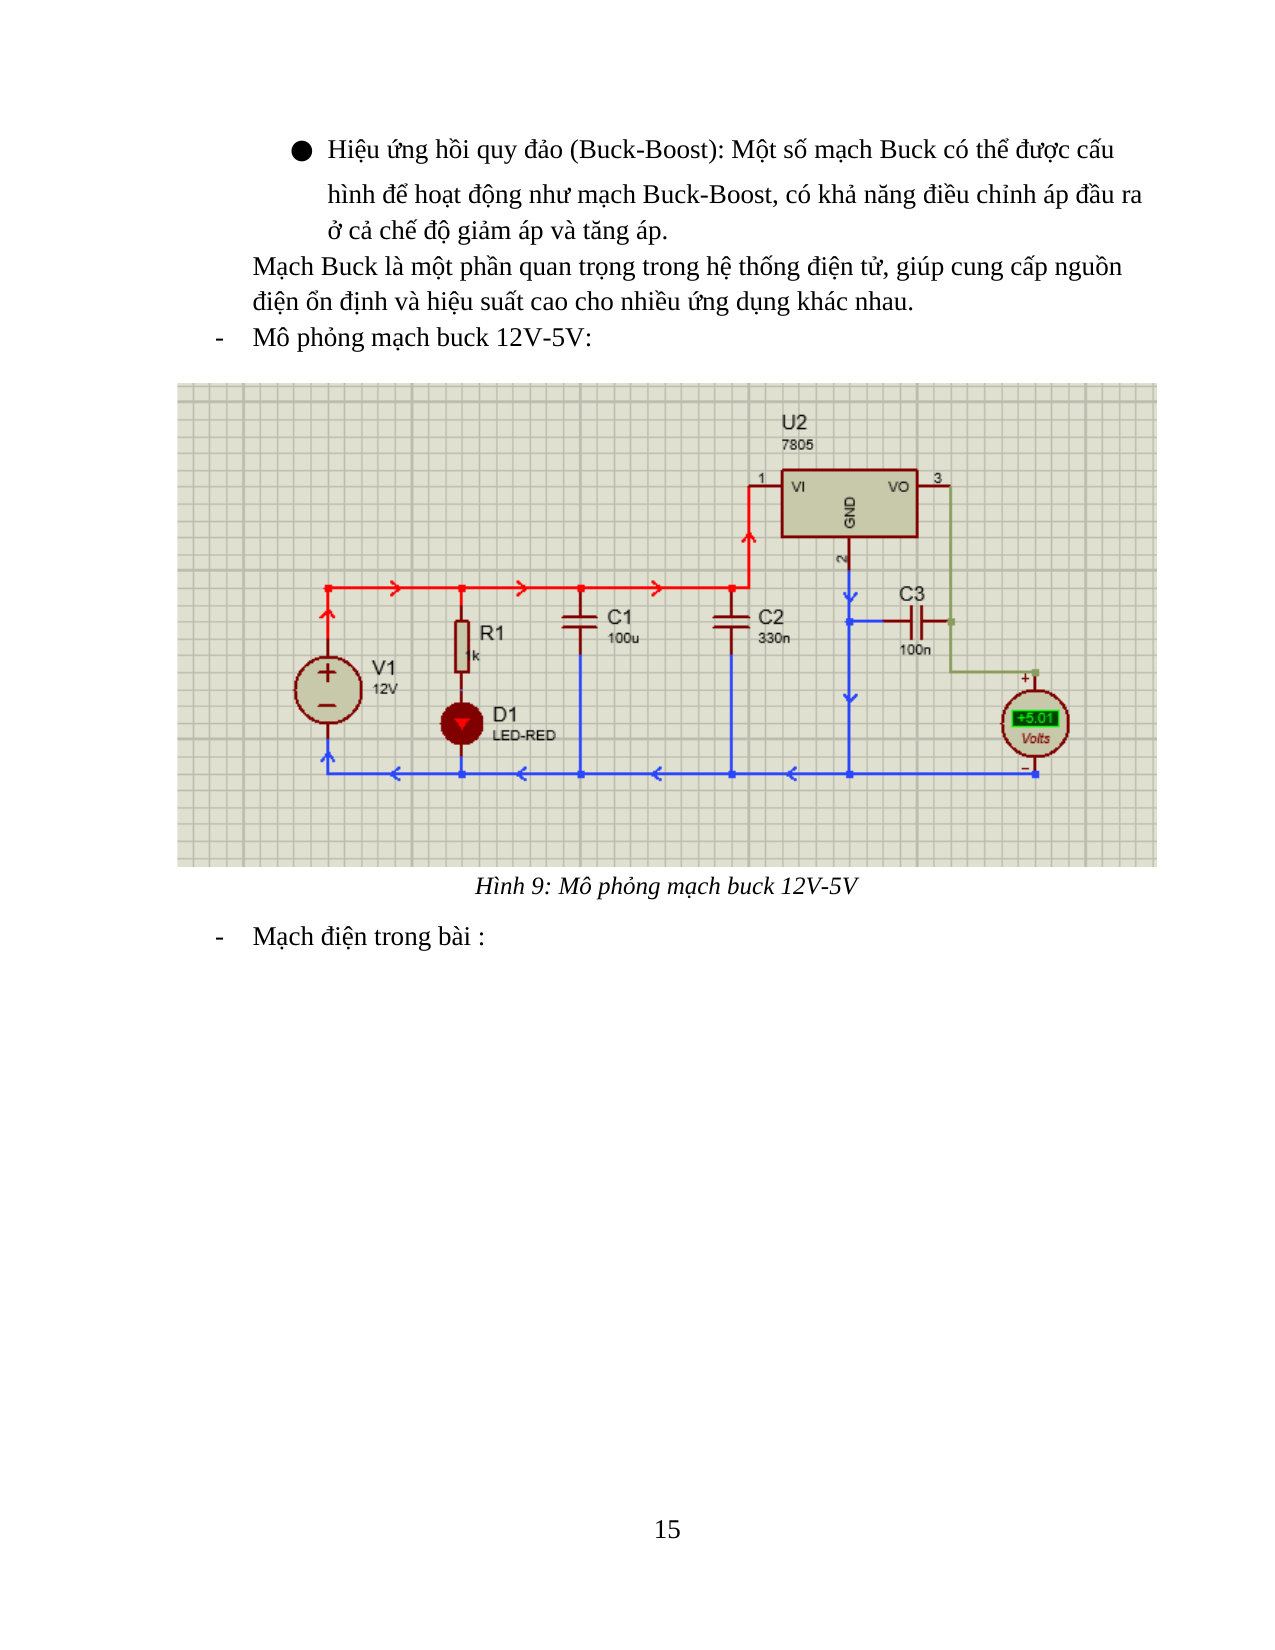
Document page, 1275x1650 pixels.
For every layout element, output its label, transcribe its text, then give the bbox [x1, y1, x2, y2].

text Hình 9: Mô phỏng mạch buck 12V-5V [177, 871, 1157, 900]
text Mạch Buck là một phần quan trọng trong hệ thống điện tử, giúp cung cấp nguồn điện ổn định và hiệu suất cao cho nhiều ứng dụng khác nhau. [252, 250, 1157, 317]
list Mô phỏng mạch buck 12V-5V: [215, 321, 1157, 352]
list Mạch điện trong bài : [215, 921, 1157, 952]
list Hiệu ứng hồi quy đảo (Buck-Boost): Một số mạch Buck có thể được cấu hình để hoạt động như mạch Buck-Boost, có khả năng điều chỉnh áp đầu ra ở cả chế độ giảm áp và tăng áp. [290, 118, 1157, 245]
picture [177, 383, 1157, 867]
